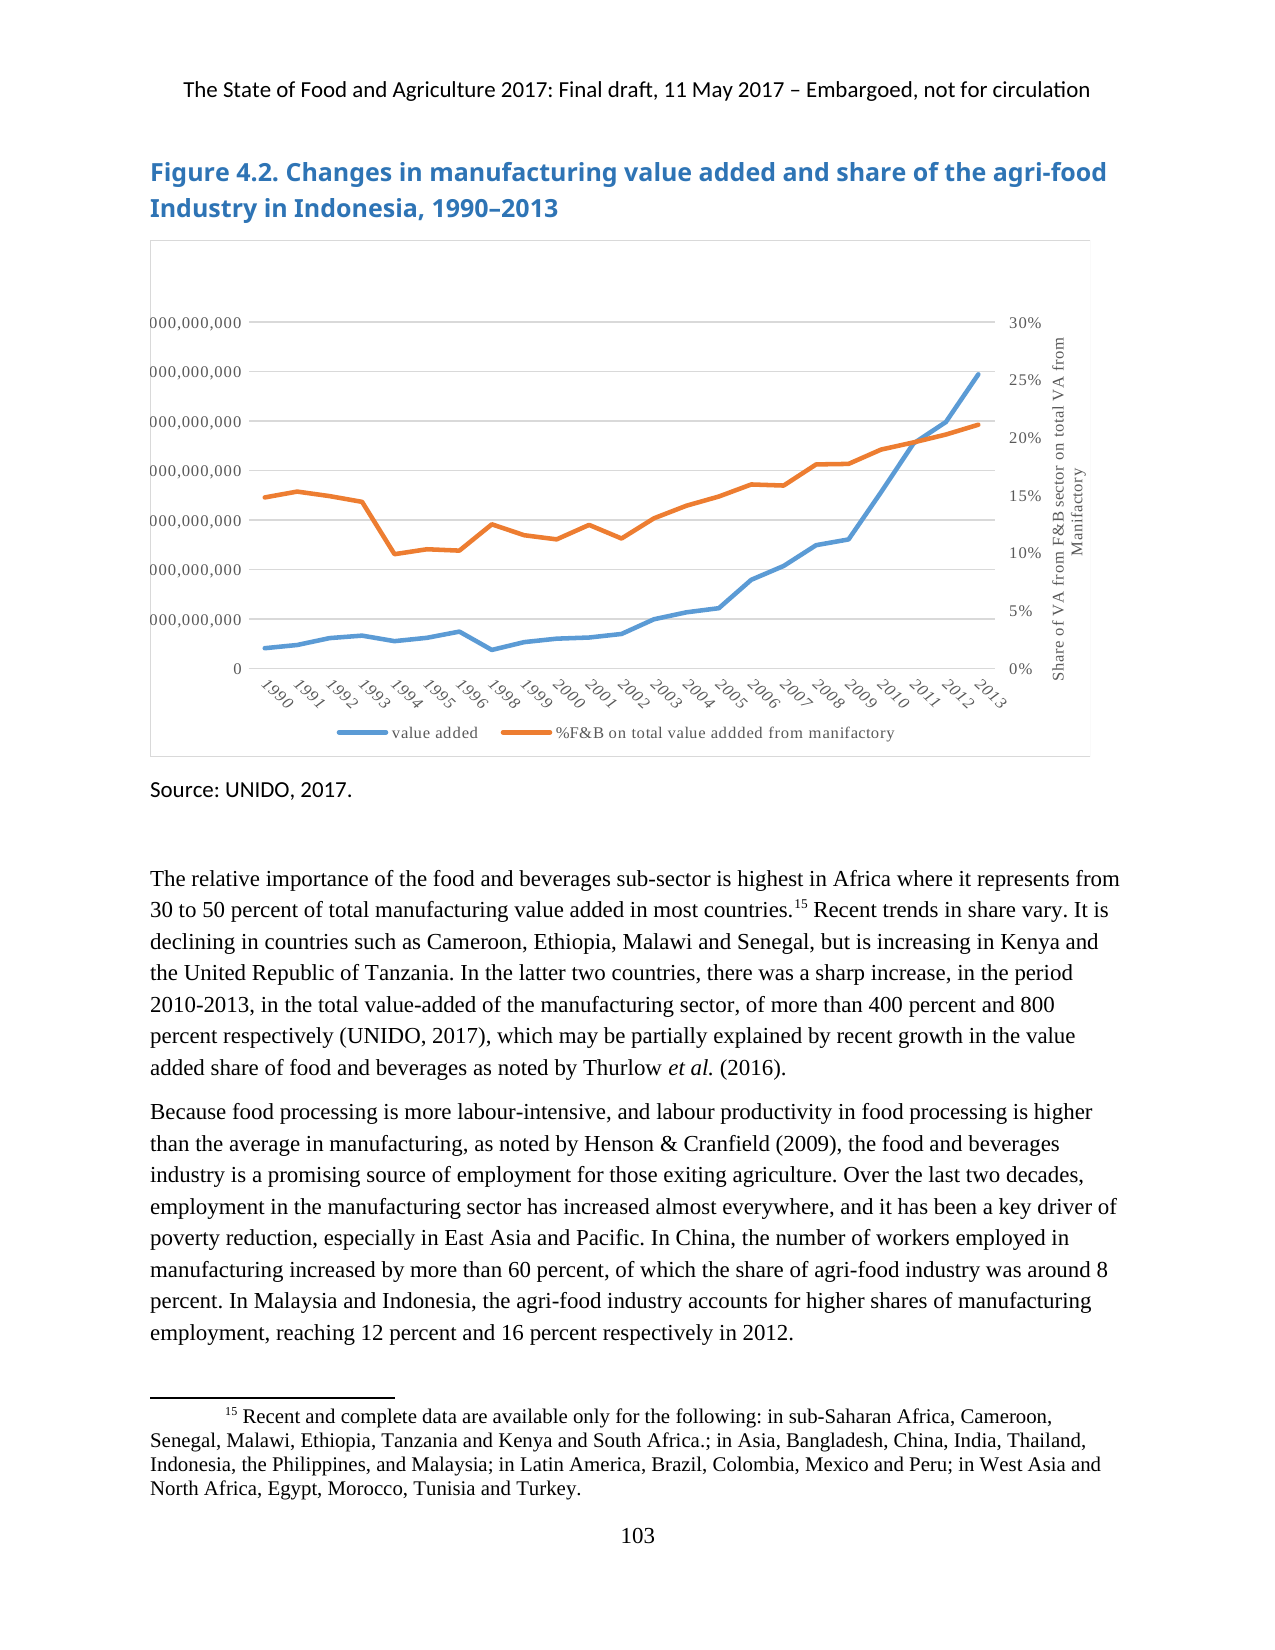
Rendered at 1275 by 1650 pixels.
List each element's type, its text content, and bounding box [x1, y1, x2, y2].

text Source: UNIDO, 2017. [150, 775, 1125, 803]
text Because food processing is more labour-intensive, and labour productivity in food processing is higher than the average in manufacturing, as noted by Henson & Cranfield (2009), the food and beverages industry is a promising source of employment for those exiting agriculture. Over the last two decades, employment in the manufacturing sector has increased almost everywhere, and it has been a key driver of poverty reduction, especially in East Asia and Pacific. In China, the number of workers employed in manufacturing increased by more than 60 percent, of which the share of agri-food industry was around 8 percent. In Malaysia and Indonesia, the agri-food industry accounts for higher shares of manufacturing employment, reaching 12 percent and 16 percent respectively in 2012. [150, 1098, 1125, 1346]
text The relative importance of the food and beverages sub-sector is highest in Africa where it represents from 30 to 50 percent of total manufacturing value added in most countries. Recent trends in share vary. It is declining in countries such as Cameroon, Ethiopia, Malawi and Senegal, but is increasing in Kenya and the United Republic of Tanzania. In the latter two countries, there was a sharp increase, in the period 2010-2013, in the total value-added of the manufacturing sector, of more than 400 percent and 800 percent respectively (UNIDO, 2017), which may be partially explained by recent growth in the value added share of food and beverages as noted by Thurlow et al. (2016). [150, 865, 1125, 1081]
subtitle Figure 4.2. Changes in manufacturing value added and share of the agri-food Industry in Indonesia, 1990–2013 [150, 154, 1125, 225]
